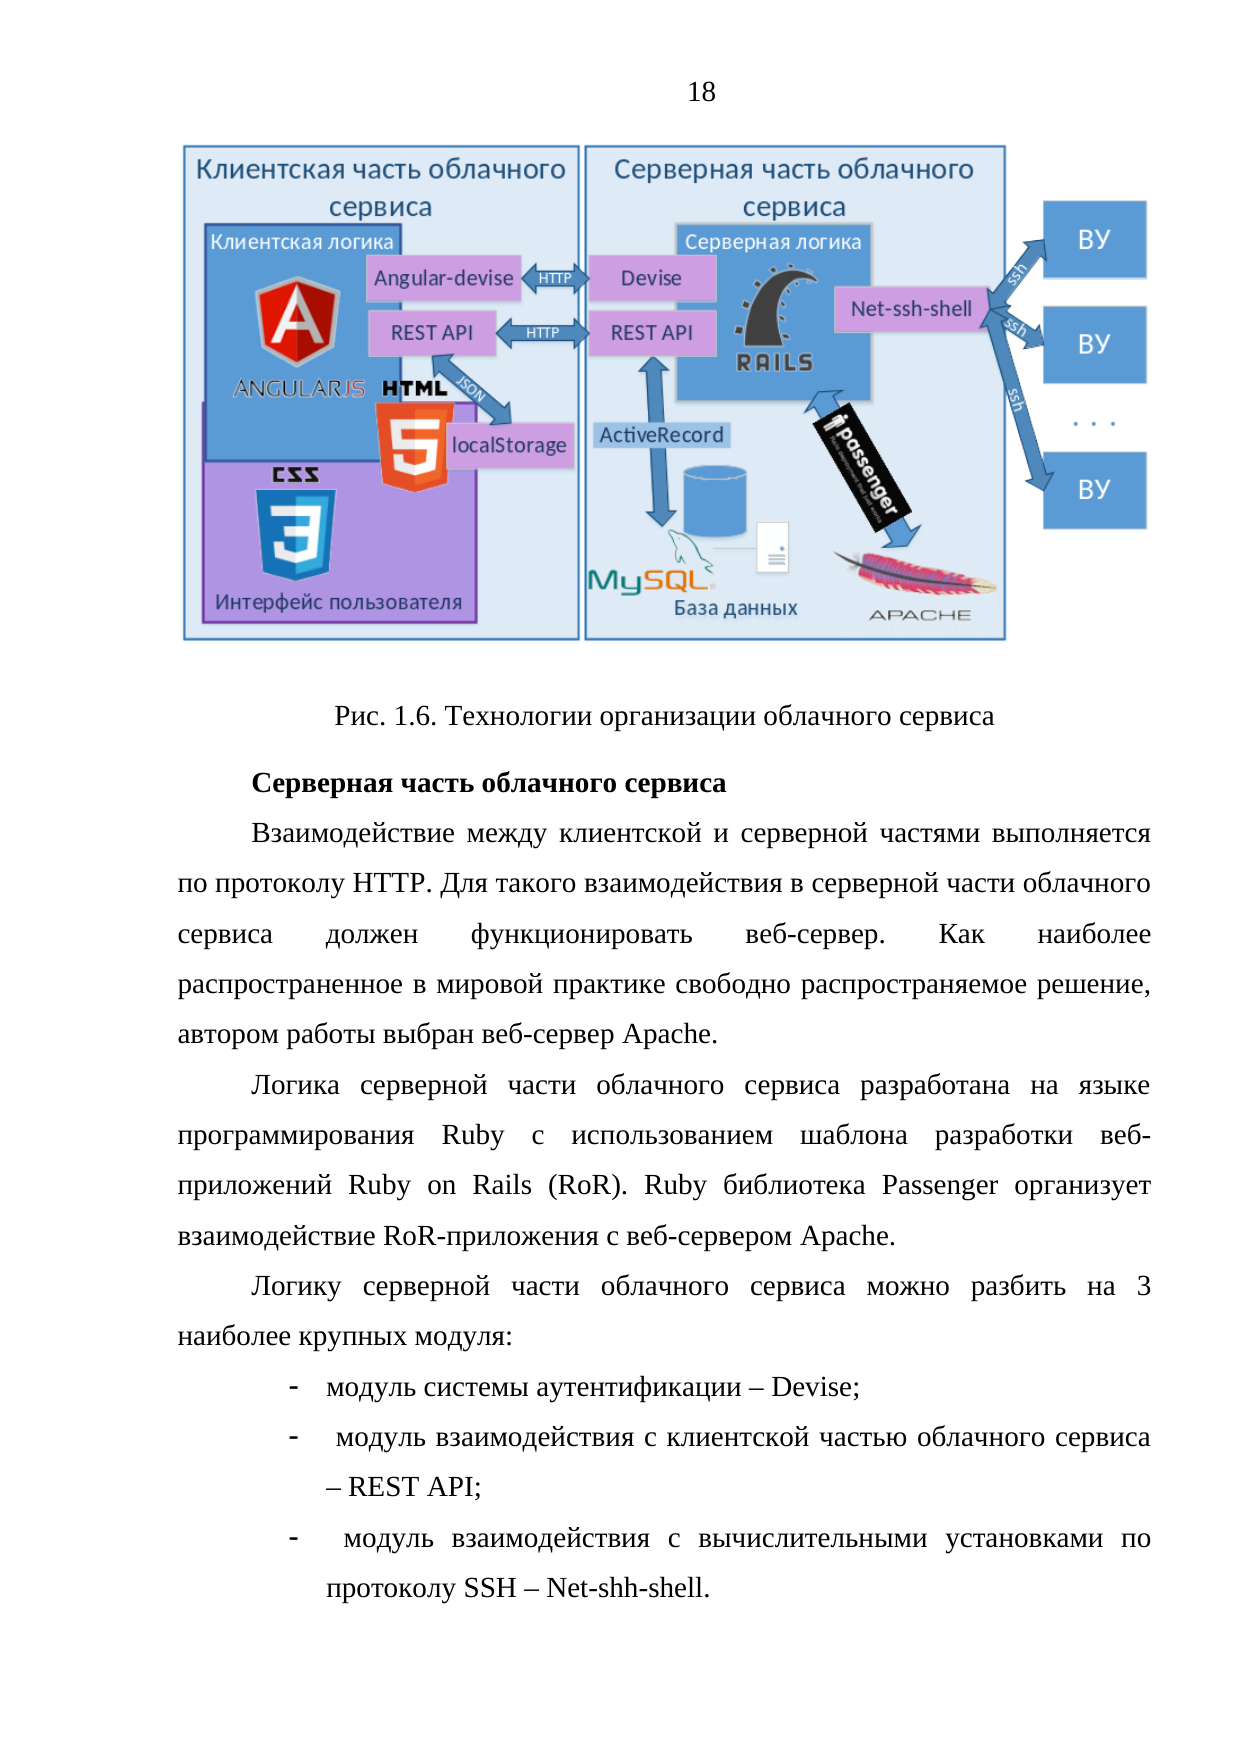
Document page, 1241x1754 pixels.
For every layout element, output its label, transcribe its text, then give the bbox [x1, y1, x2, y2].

text Рис. 1.6. Технологии организации облачного сервиса [177, 698, 1152, 731]
list модуль взаимодействия с вычислительными установками по протоколу SSH – Net-shh-shell. [288, 1520, 1152, 1604]
text Логику серверной части облачного сервиса можно разбить на 3 наиболее крупных модуля: [177, 1268, 1152, 1352]
list модуль взаимодействия с клиентской частью облачного сервиса – REST API; [288, 1419, 1152, 1503]
text Взаимодействие между клиентской и серверной частями выполняется по протоколу HTTP. Для такого взаимодействия в серверной части облачного сервиса должен функционировать веб-сервер. Как наиболее распространенное в мировой практике свободно распространяемое решение, автором работы выбран веб-сервер Apache. [177, 815, 1152, 1050]
list модуль системы аутентификации – Devise; [288, 1369, 1152, 1402]
text Серверная часть облачного сервиса [177, 765, 1152, 798]
text Логика серверной части облачного сервиса разработана на языке программирования Ruby с использованием шаблона разработки веб-приложений Ruby on Rails (RoR). Ruby библиотека Passenger организует взаимодействие RoR-приложения c веб-сервером Apache. [177, 1067, 1152, 1251]
